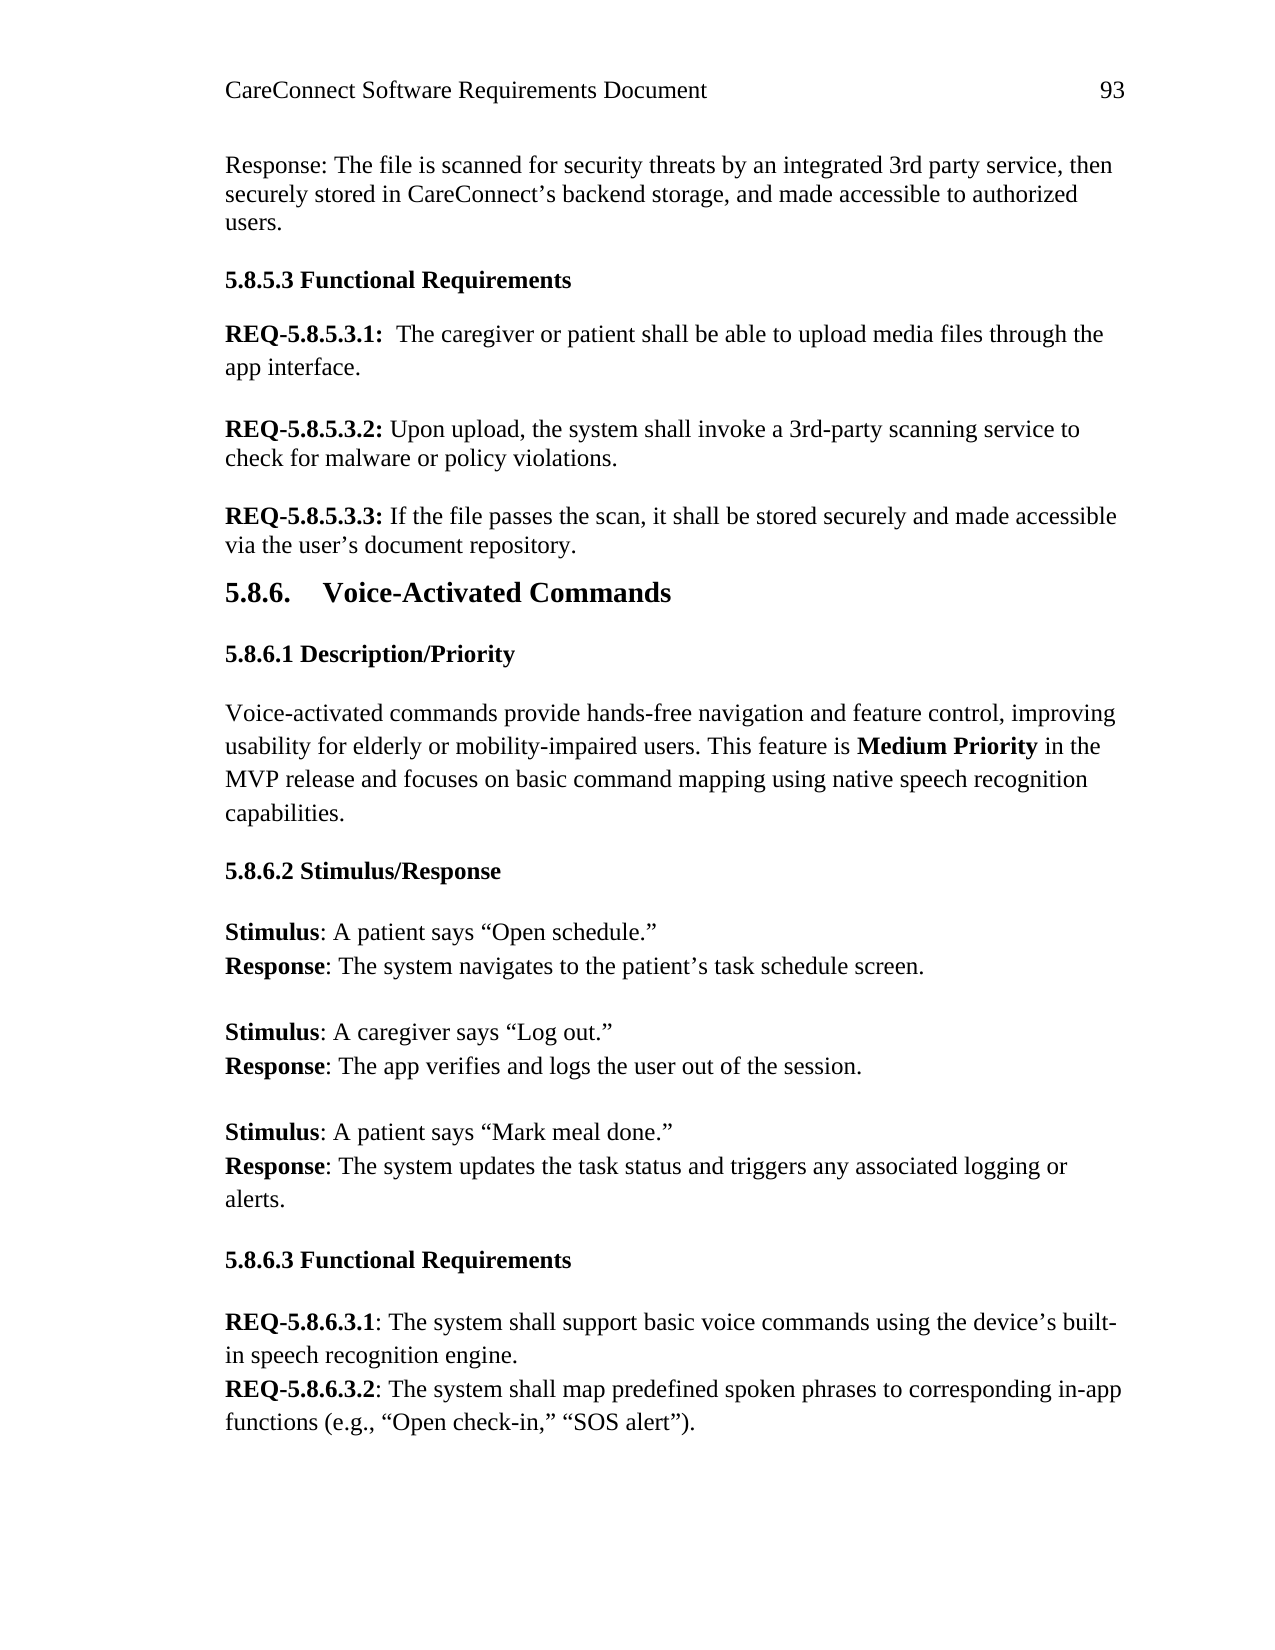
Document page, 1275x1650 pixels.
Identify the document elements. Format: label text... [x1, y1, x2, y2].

text 5.8.5.3 Functional Requirements [225, 265, 1125, 294]
text Response: The file is scanned for security threats by an integrated 3rd party service, then securely stored in CareConnect’s backend storage, and made accessible to authorized users. [225, 150, 1125, 236]
text REQ-5.8.5.3.2: Upon upload, the system shall invoke a 3rd-party scanning service to check for malware or policy violations. [225, 414, 1125, 472]
subtitle 5.8.6.1 Description/Priority [225, 639, 1125, 668]
subtitle 5.8.6.2 Stimulus/Response [225, 856, 1125, 885]
list REQ-5.8.6.3.1: The system shall support basic voice commands using the device’s built-in speech recognition engine. [225, 1307, 1125, 1369]
list Stimulus: A patient says “Mark meal done.” Response: The system updates the task status and triggers any associated logging or alerts. [225, 1117, 1125, 1213]
text Voice-activated commands provide hands-free navigation and feature control, improving usability for elderly or mobility-impaired users. This feature is Medium Priority in the MVP release and focuses on basic command mapping using native speech recognition capabilities. [225, 698, 1125, 826]
list Stimulus: A patient says “Open schedule.” Response: The system navigates to the patient’s task schedule screen. [225, 917, 1125, 979]
subtitle 5.8.6.3 Functional Requirements [225, 1246, 1125, 1274]
list REQ-5.8.6.3.2: The system shall map predefined spoken phrases to corresponding in-app functions (e.g., “Open check-in,” “SOS alert”). [225, 1374, 1125, 1436]
text REQ-5.8.5.3.1: The caregiver or patient shall be able to upload media files through the app interface. [225, 319, 1125, 381]
list Stimulus: A caregiver says “Log out.” Response: The app verifies and logs the user out of the session. [225, 1017, 1125, 1079]
subtitle Voice-Activated Commands [225, 575, 1125, 609]
text REQ-5.8.5.3.3: If the file passes the scan, it shall be stored securely and made accessible via the user’s document repository. [225, 501, 1125, 559]
